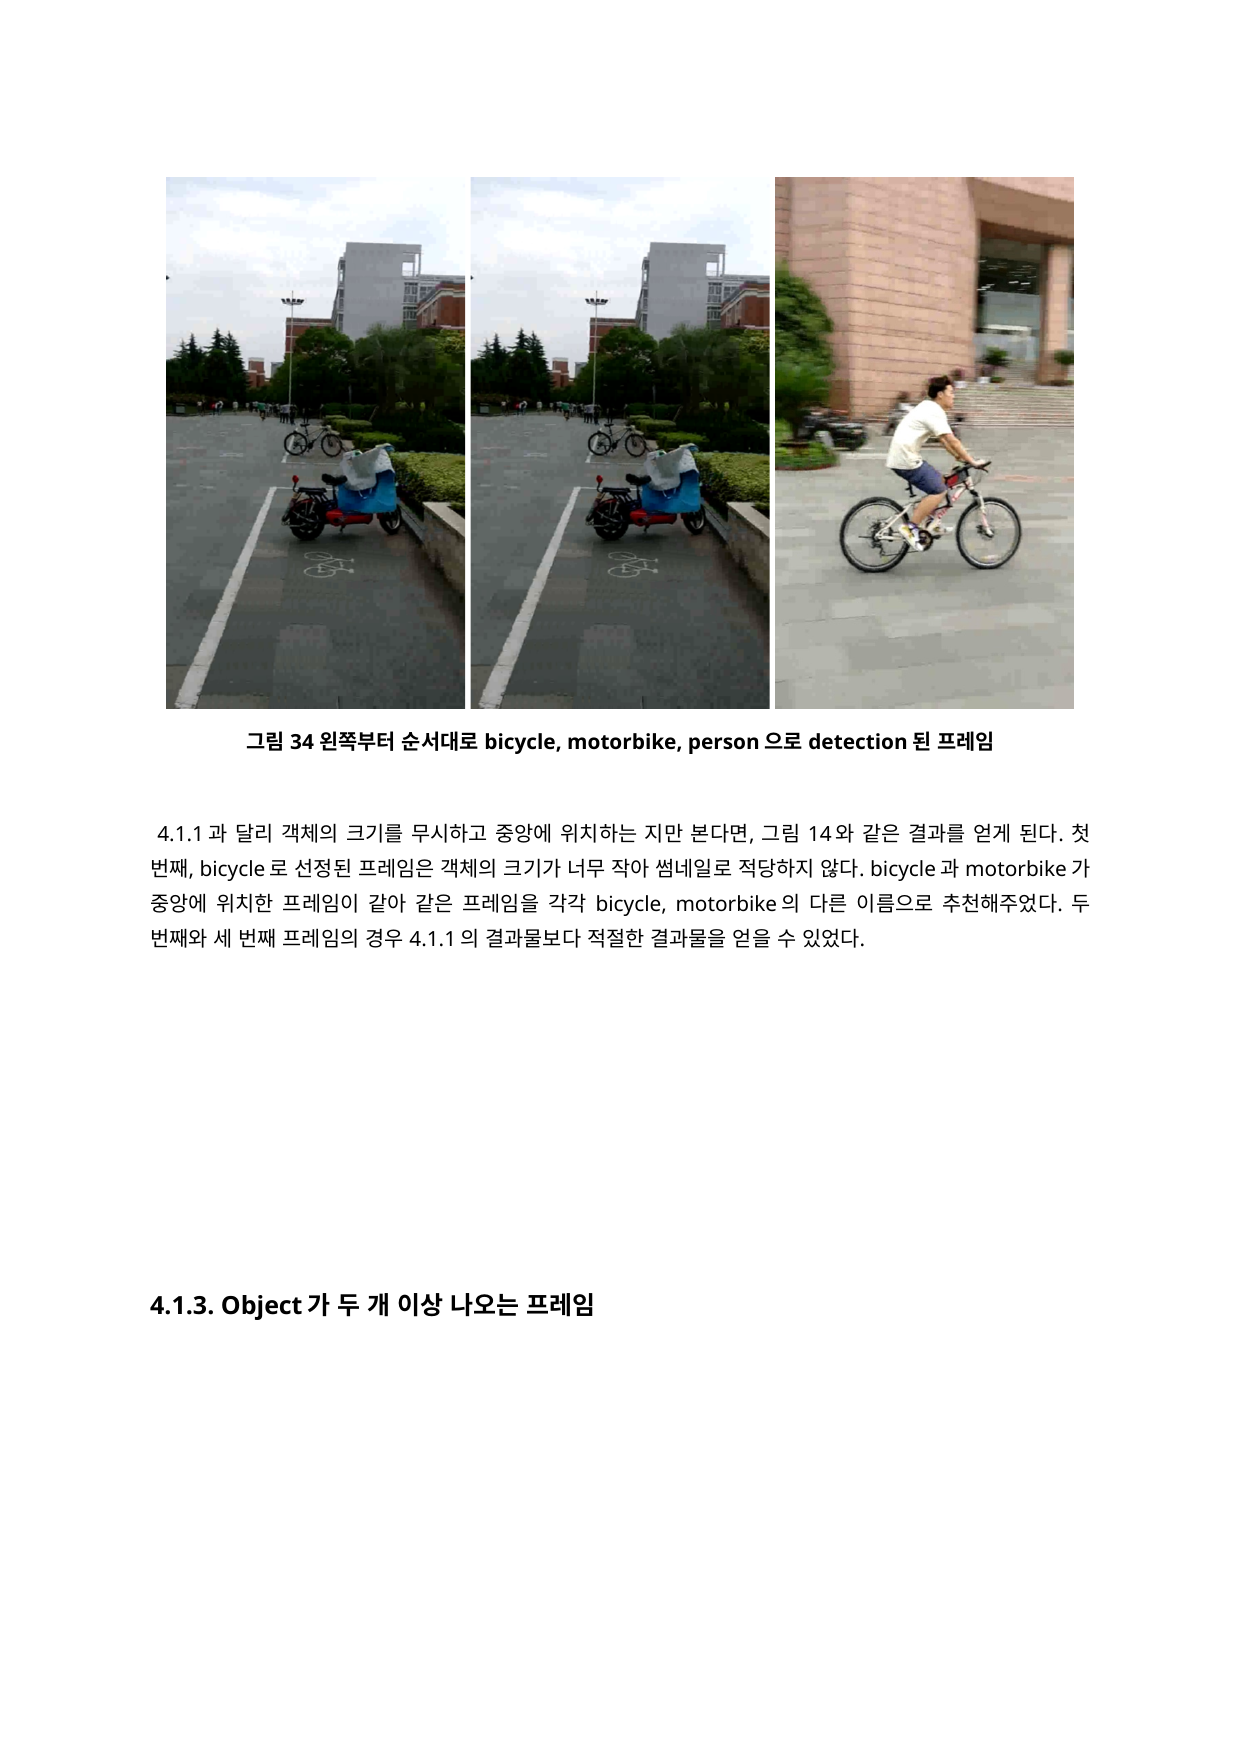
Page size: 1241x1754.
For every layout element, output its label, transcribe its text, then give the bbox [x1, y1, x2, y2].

picture [470, 177, 770, 709]
picture [775, 177, 1074, 709]
text 4.1.1과 달리 객체의 크기를 무시하고 중앙에 위치하는 지만 본다면, 그림 14와 같은 결과를 얻게 된다. 첫 번째, bicycle로 선정된 프레임은 객체의 크기가 너무 작아 썸네일로 적당하지 않다. bicycle과 motorbike가 중앙에 위치한 프레임이 같아 같은 프레임을 각각 bicycle, motorbike의 다른 이름으로 추천해주었다. 두 번째와 세 번째 프레임의 경우 4.1.1의 결과물보다 적절한 결과물을 얻을 수 있었다. [150, 818, 1090, 952]
picture [166, 177, 466, 709]
text 4.1.3. Object가 두 개 이상 나오는 프레임 [150, 1285, 1090, 1321]
